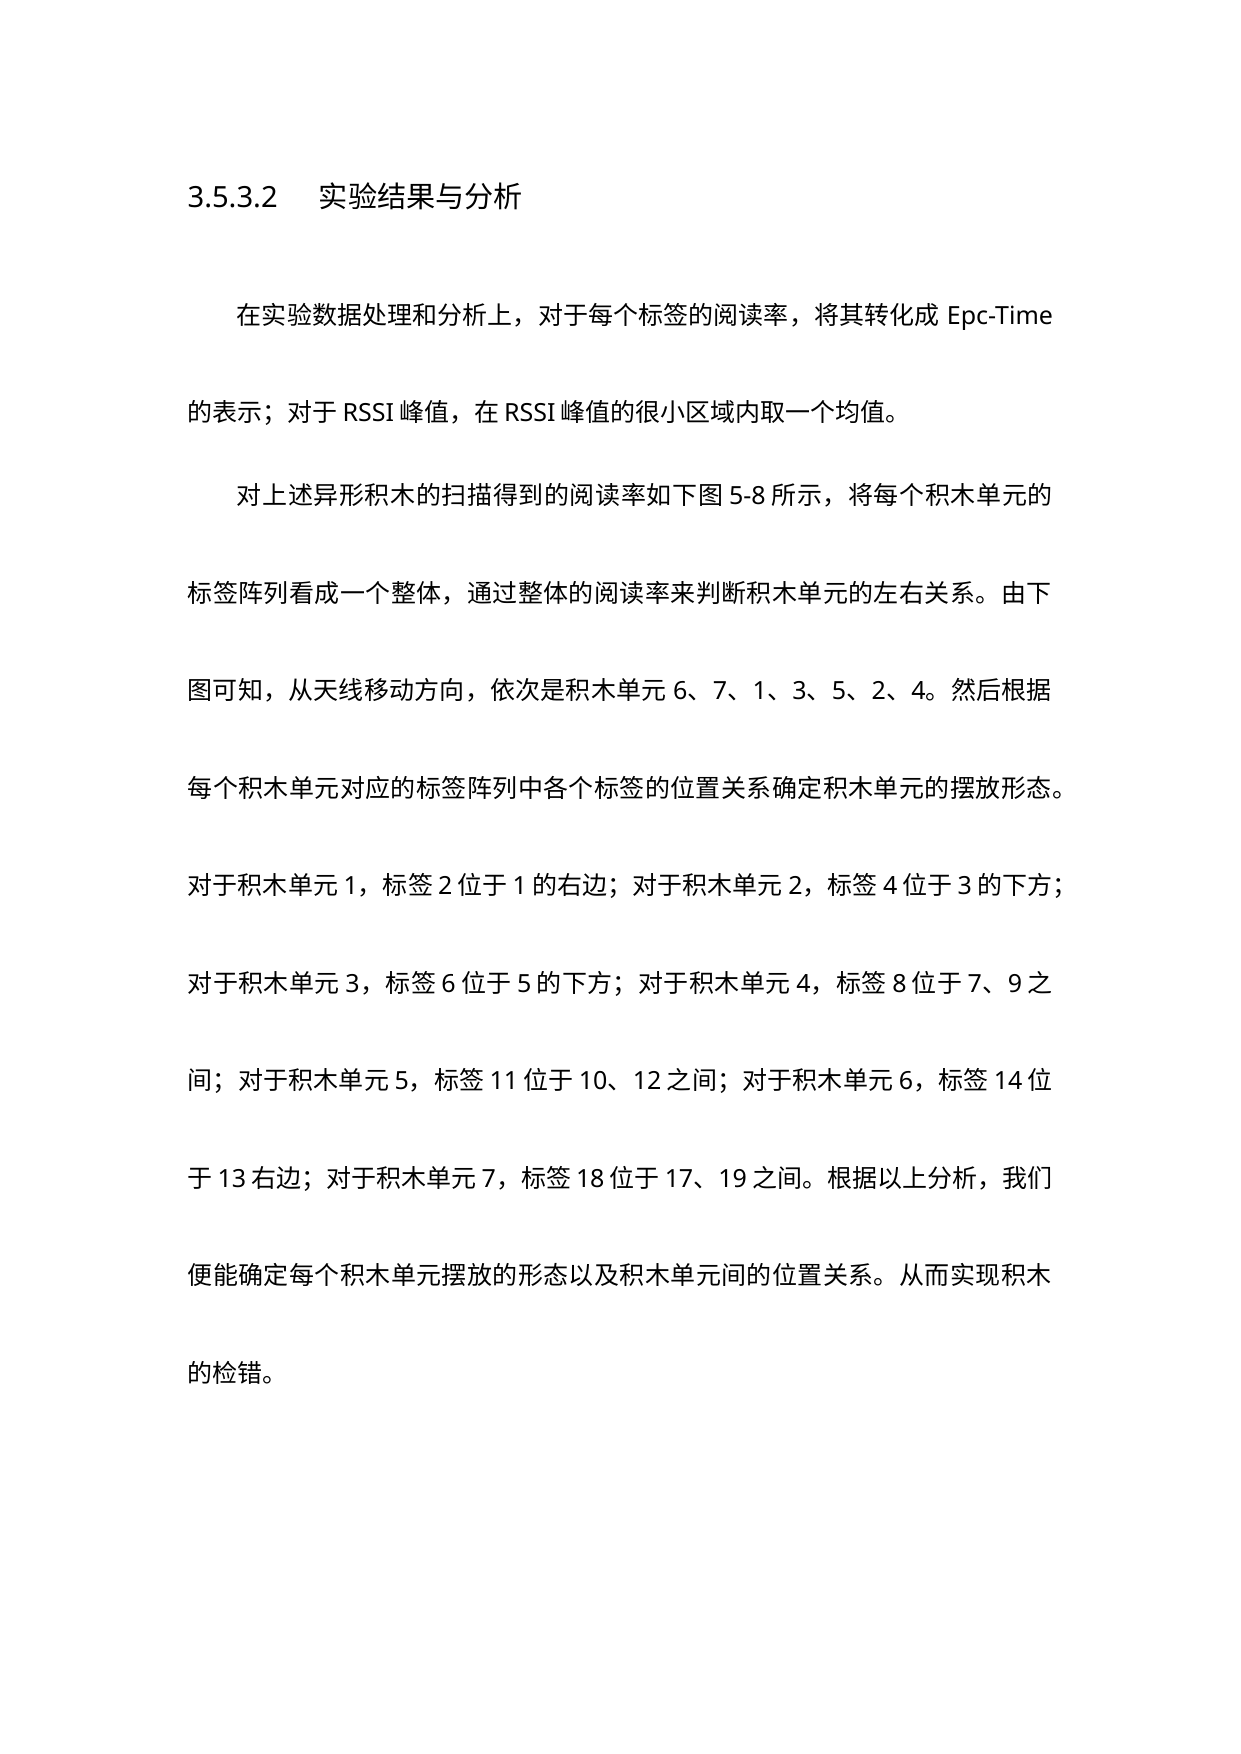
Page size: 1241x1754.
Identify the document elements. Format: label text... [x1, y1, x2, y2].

text 在实验数据处理和分析上，对于每个标签的阅读率，将其转化成Epc-Time的表示；对于RSSI峰值，在RSSI峰值的很小区域内取一个均值。 [187, 281, 1053, 443]
text 对上述异形积木的扫描得到的阅读率如下图5-8所示，将每个积木单元的标签阵列看成一个整体，通过整体的阅读率来判断积木单元的左右关系。由下图可知，从天线移动方向，依次是积木单元6、7、1、3、5、2、4。然后根据每个积木单元对应的标签阵列中各个标签的位置关系确定积木单元的摆放形态。对于积木单元1，标签2位于1的右边；对于积木单元2，标签4位于3的下方；对于积木单元3，标签6位于5的下方；对于积木单元4，标签8位于7、9之间；对于积木单元5，标签11位于10、12之间；对于积木单元6，标签14位于13右边；对于积木单元7，标签18位于17、19之间。根据以上分析，我们便能确定每个积木单元摆放的形态以及积木单元间的位置关系。从而实现积木的检错。 [187, 461, 1053, 1404]
subtitle 实验结果与分析 [187, 162, 1053, 227]
